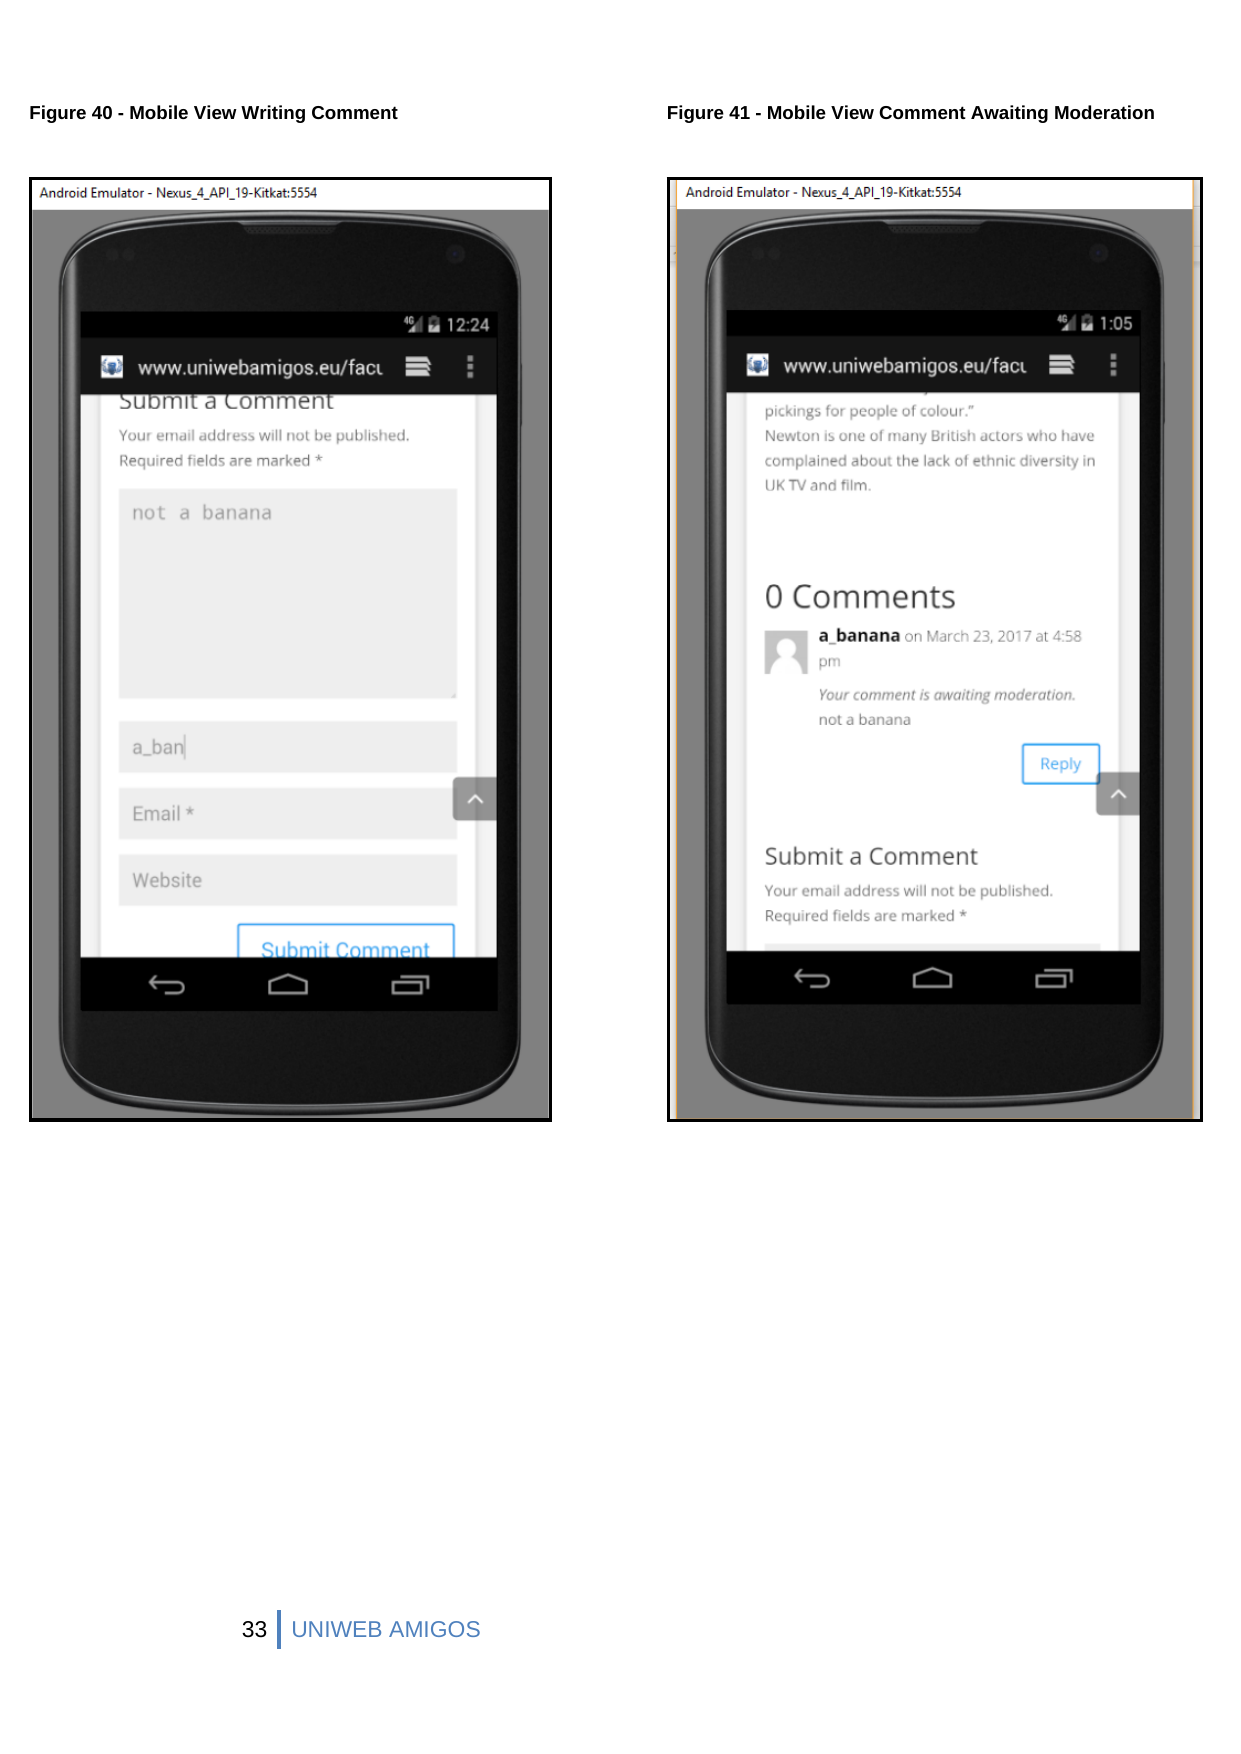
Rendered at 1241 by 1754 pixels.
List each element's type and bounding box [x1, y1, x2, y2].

picture [670, 180, 1200, 1119]
picture [32, 180, 549, 1118]
